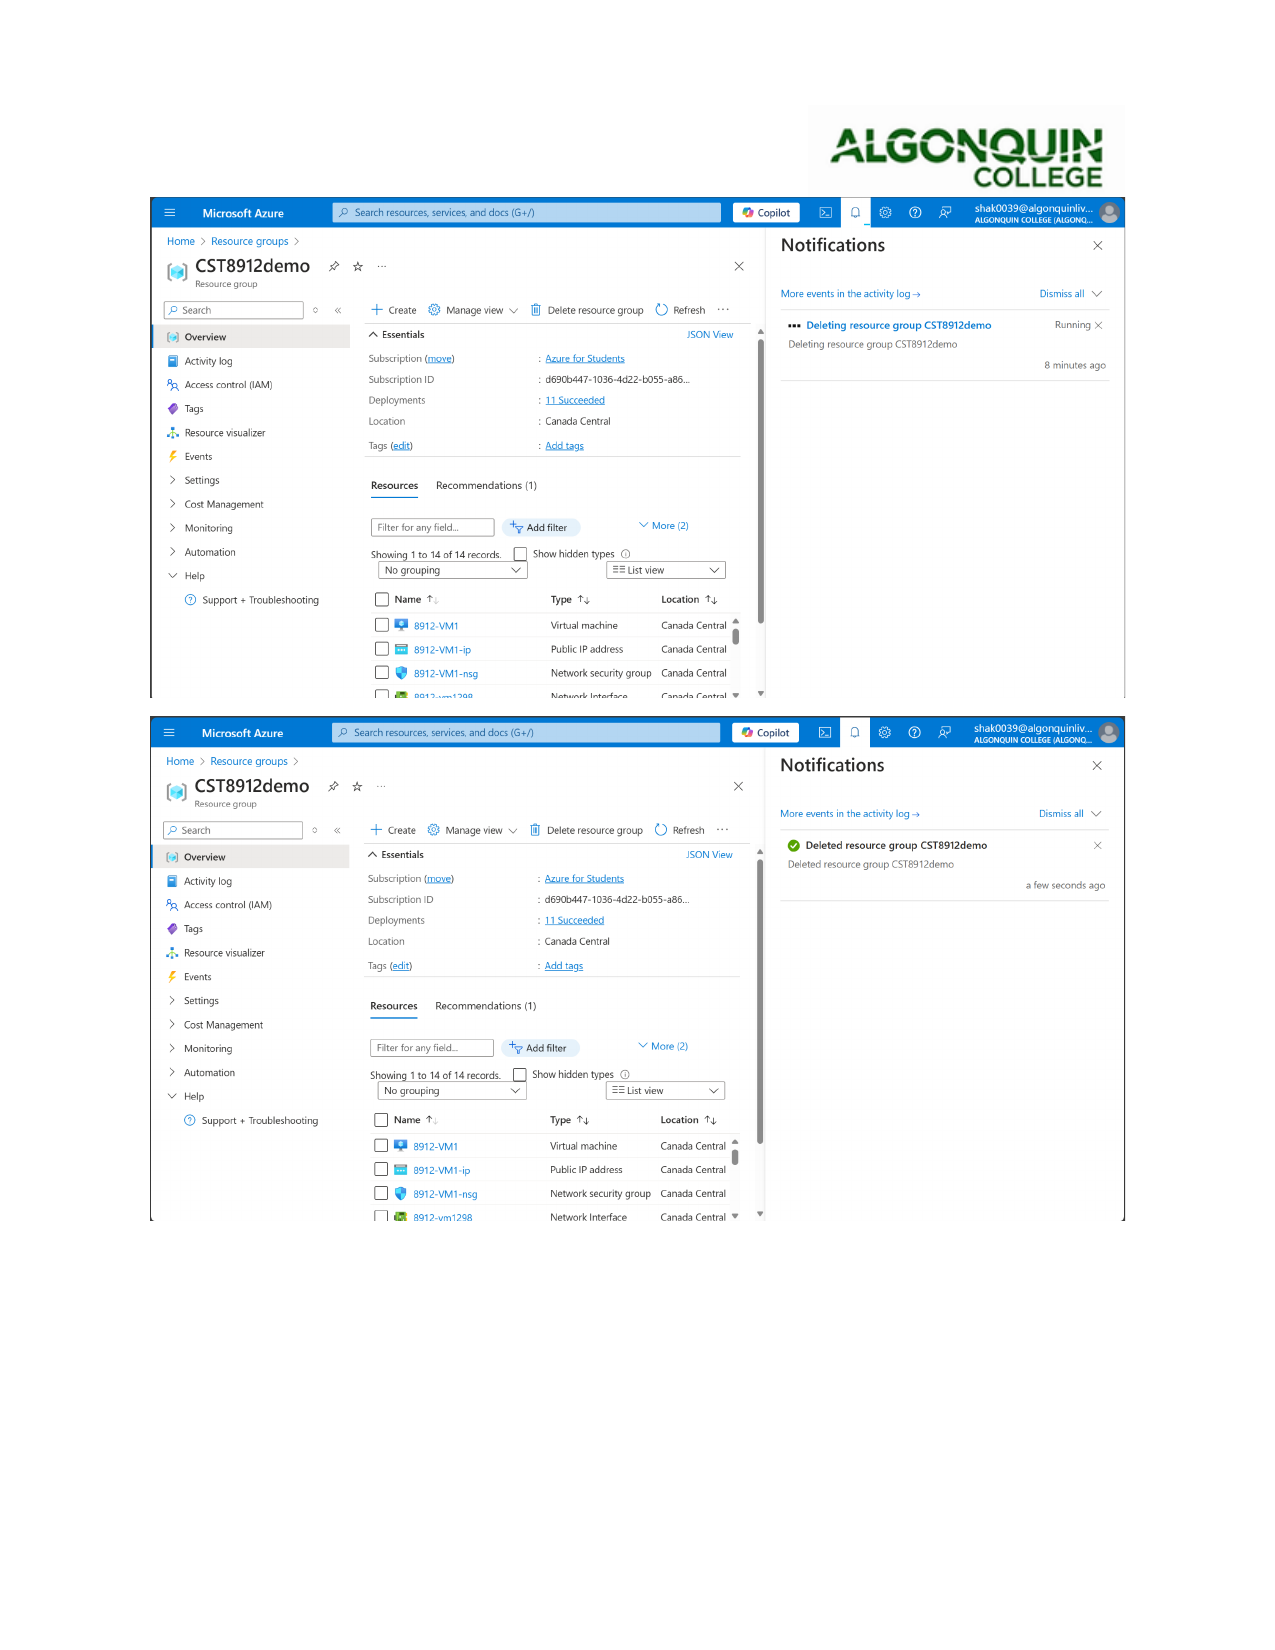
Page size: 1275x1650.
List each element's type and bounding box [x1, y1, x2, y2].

picture [150, 716, 1125, 1221]
picture [150, 105, 1125, 698]
